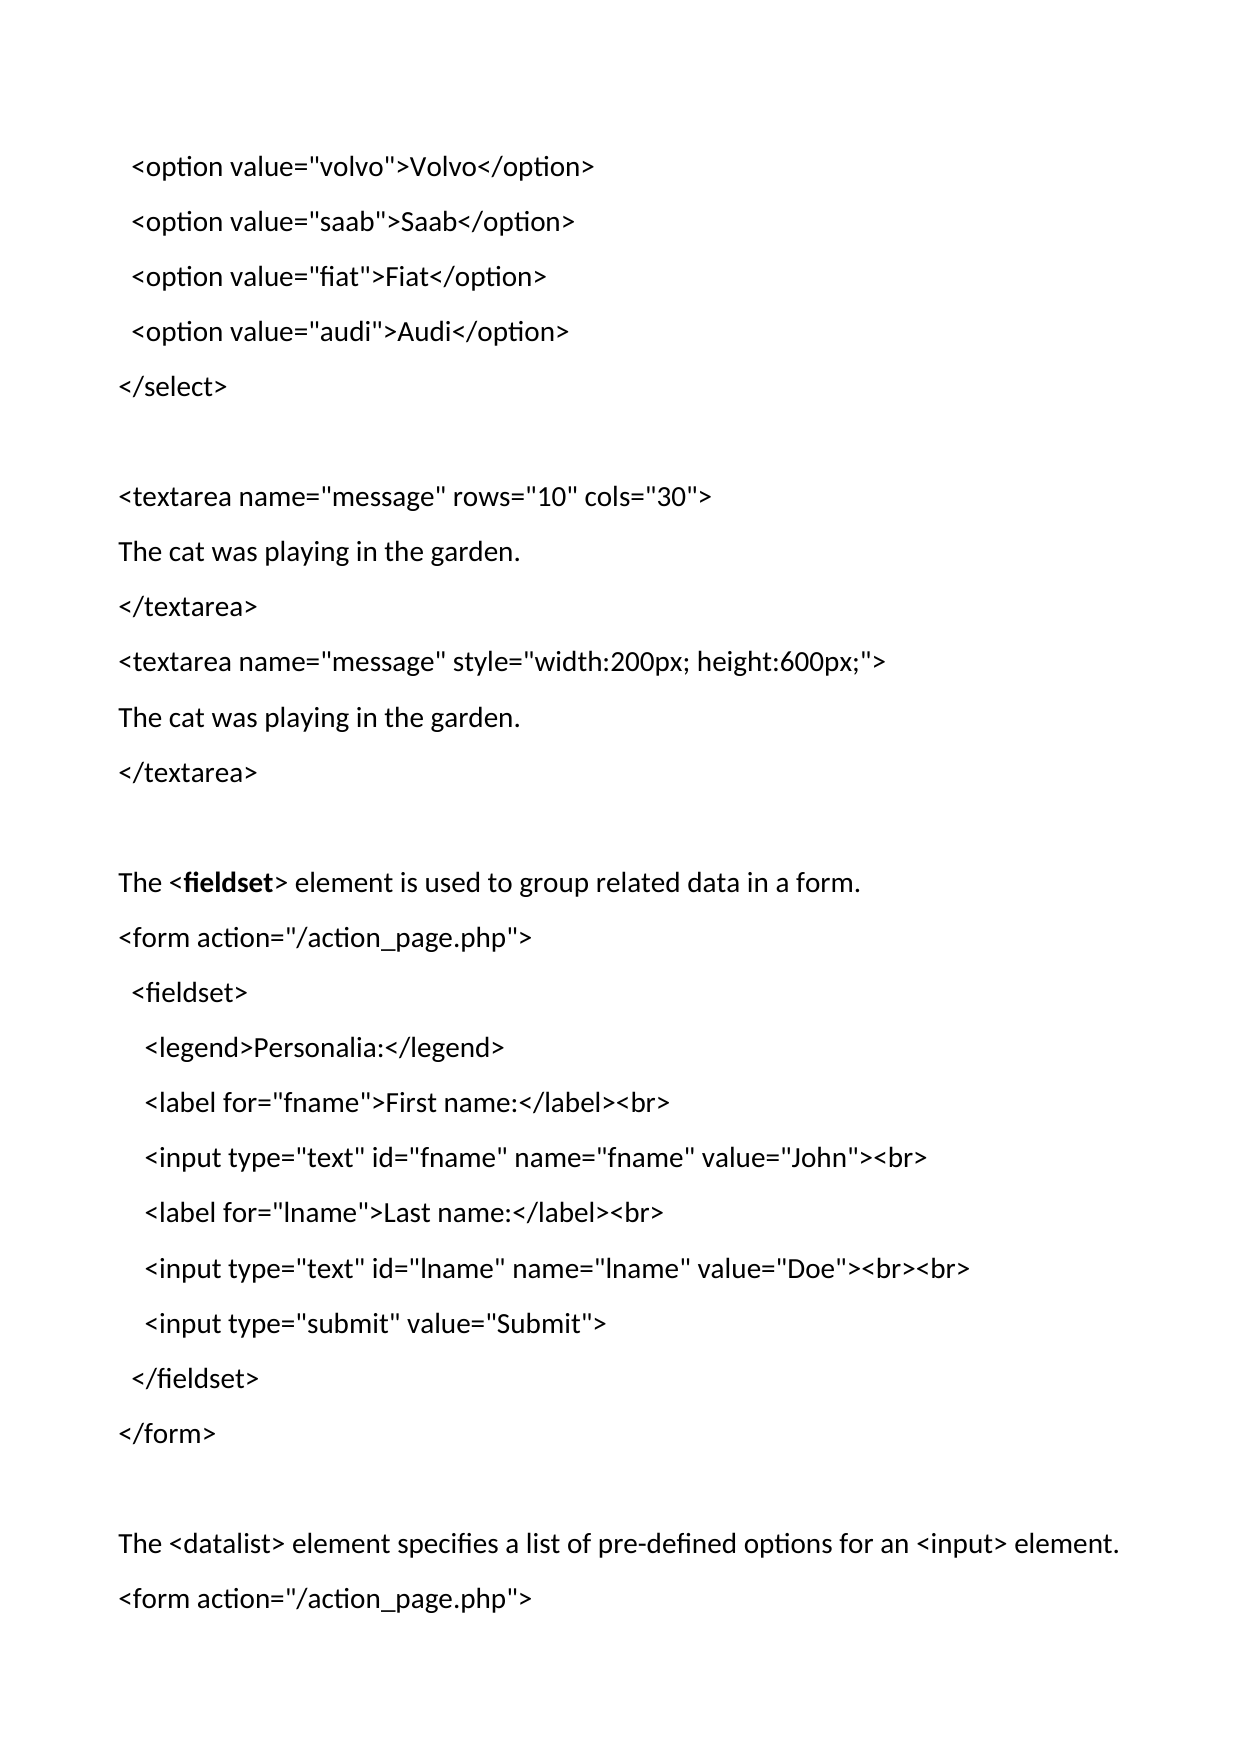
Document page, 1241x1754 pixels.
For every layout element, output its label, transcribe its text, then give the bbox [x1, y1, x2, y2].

text <option value="fiat">Fiat</option> [118, 258, 1122, 293]
text The <datalist> element specifies a list of pre-defined options for an <input> element. [118, 1525, 1122, 1561]
text <form action="/action_page.php"> [118, 919, 1122, 955]
text <textarea name="message" rows="10" cols="30"> [118, 478, 1122, 514]
text </form> [118, 1415, 1122, 1451]
text <option value="volvo">Volvo</option> [118, 148, 1122, 183]
text </fieldset> [118, 1360, 1122, 1396]
text <input type="submit" value="Submit"> [118, 1305, 1122, 1340]
text The cat was playing in the garden. [118, 699, 1122, 734]
text <form action="/action_page.php"> [118, 1580, 1122, 1616]
text The <fieldset> element is used to group related data in a form. [118, 864, 1122, 899]
text <input type="text" id="lname" name="lname" value="Doe"><br><br> [118, 1250, 1122, 1285]
text <legend>Personalia:</legend> [118, 1029, 1122, 1065]
text <textarea name="message" style="width:200px; height:600px;"> [118, 643, 1122, 679]
text <label for="fname">First name:</label><br> [118, 1084, 1122, 1120]
text <fieldset> [118, 974, 1122, 1010]
text <input type="text" id="fname" name="fname" value="John"><br> [118, 1139, 1122, 1175]
text <option value="audi">Audi</option> [118, 313, 1122, 348]
text <option value="saab">Saab</option> [118, 203, 1122, 238]
text </textarea> [118, 754, 1122, 789]
text The cat was playing in the garden. [118, 533, 1122, 569]
text </textarea> [118, 588, 1122, 624]
text <label for="lname">Last name:</label><br> [118, 1194, 1122, 1230]
text </select> [118, 368, 1122, 404]
